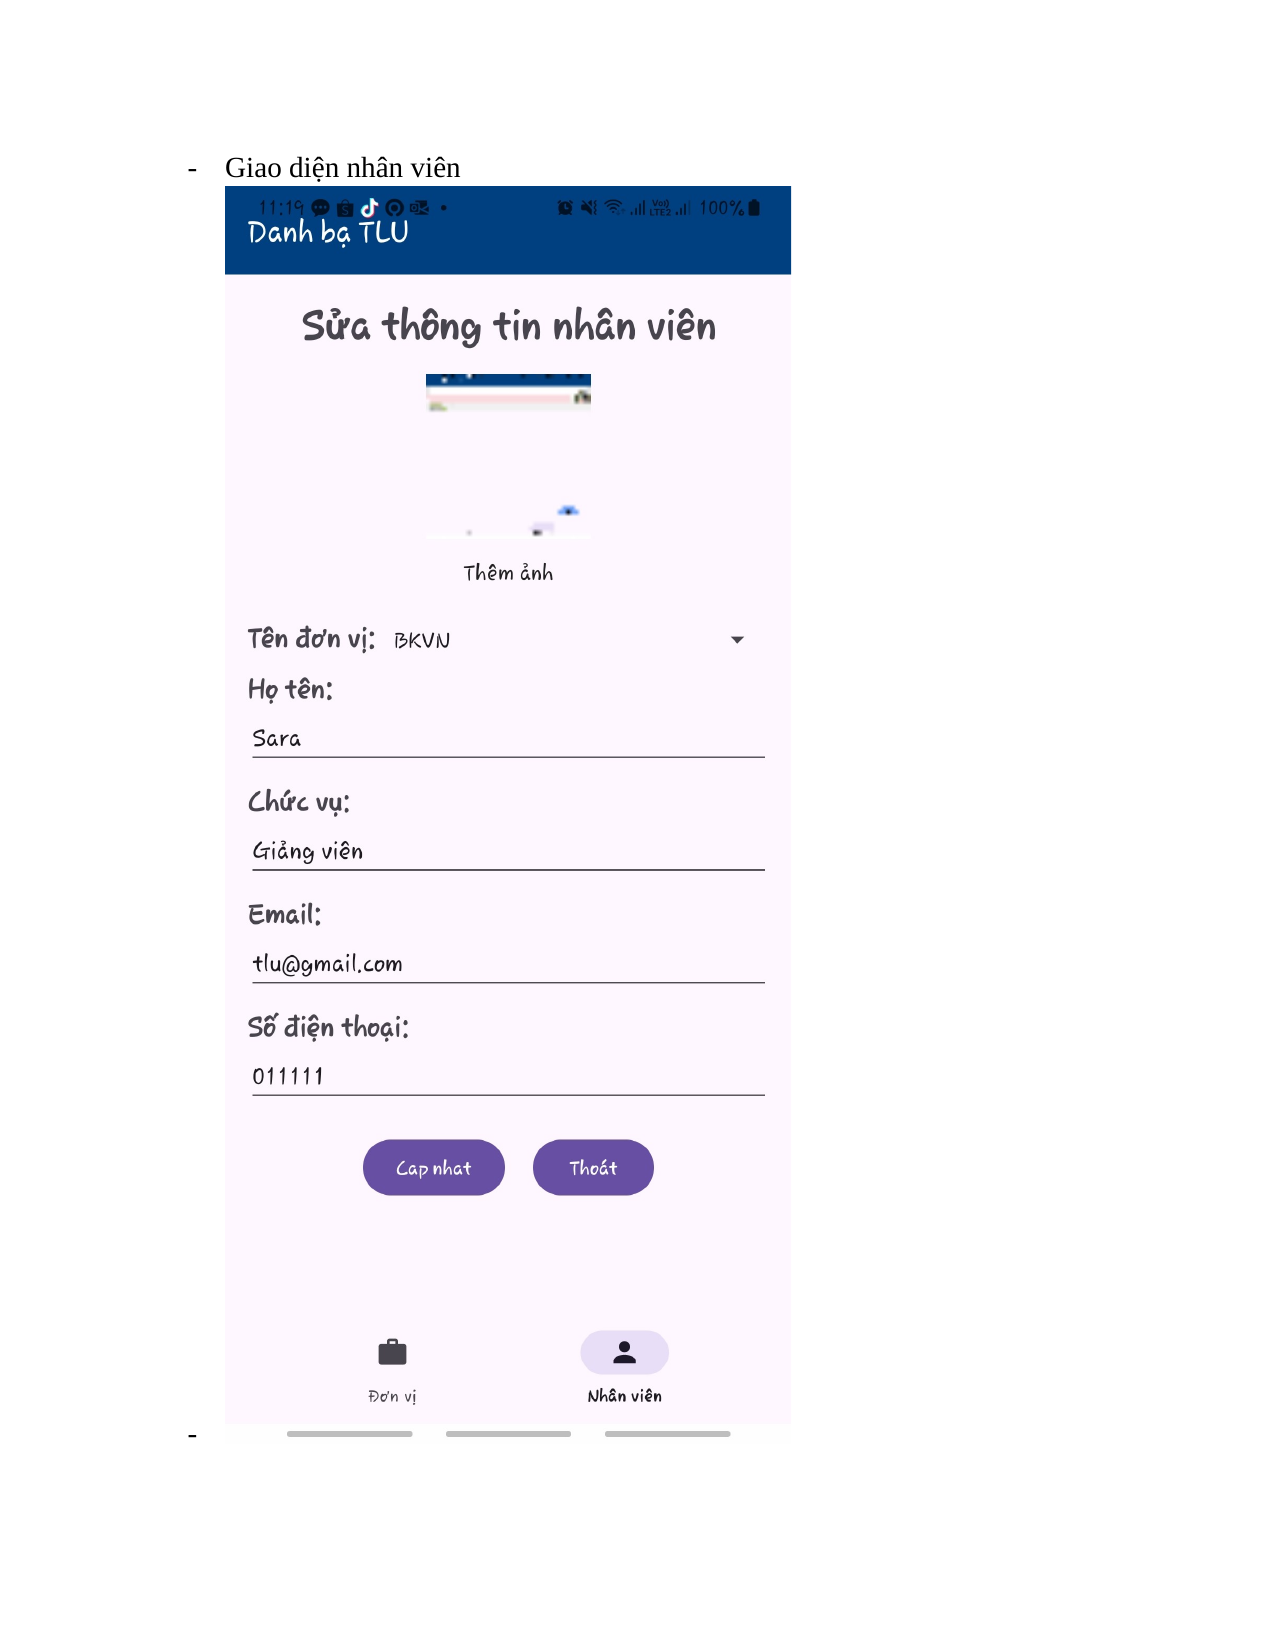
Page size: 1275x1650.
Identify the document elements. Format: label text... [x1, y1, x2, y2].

list Giao diện nhân viên [187, 150, 1125, 183]
picture [225, 186, 792, 1444]
